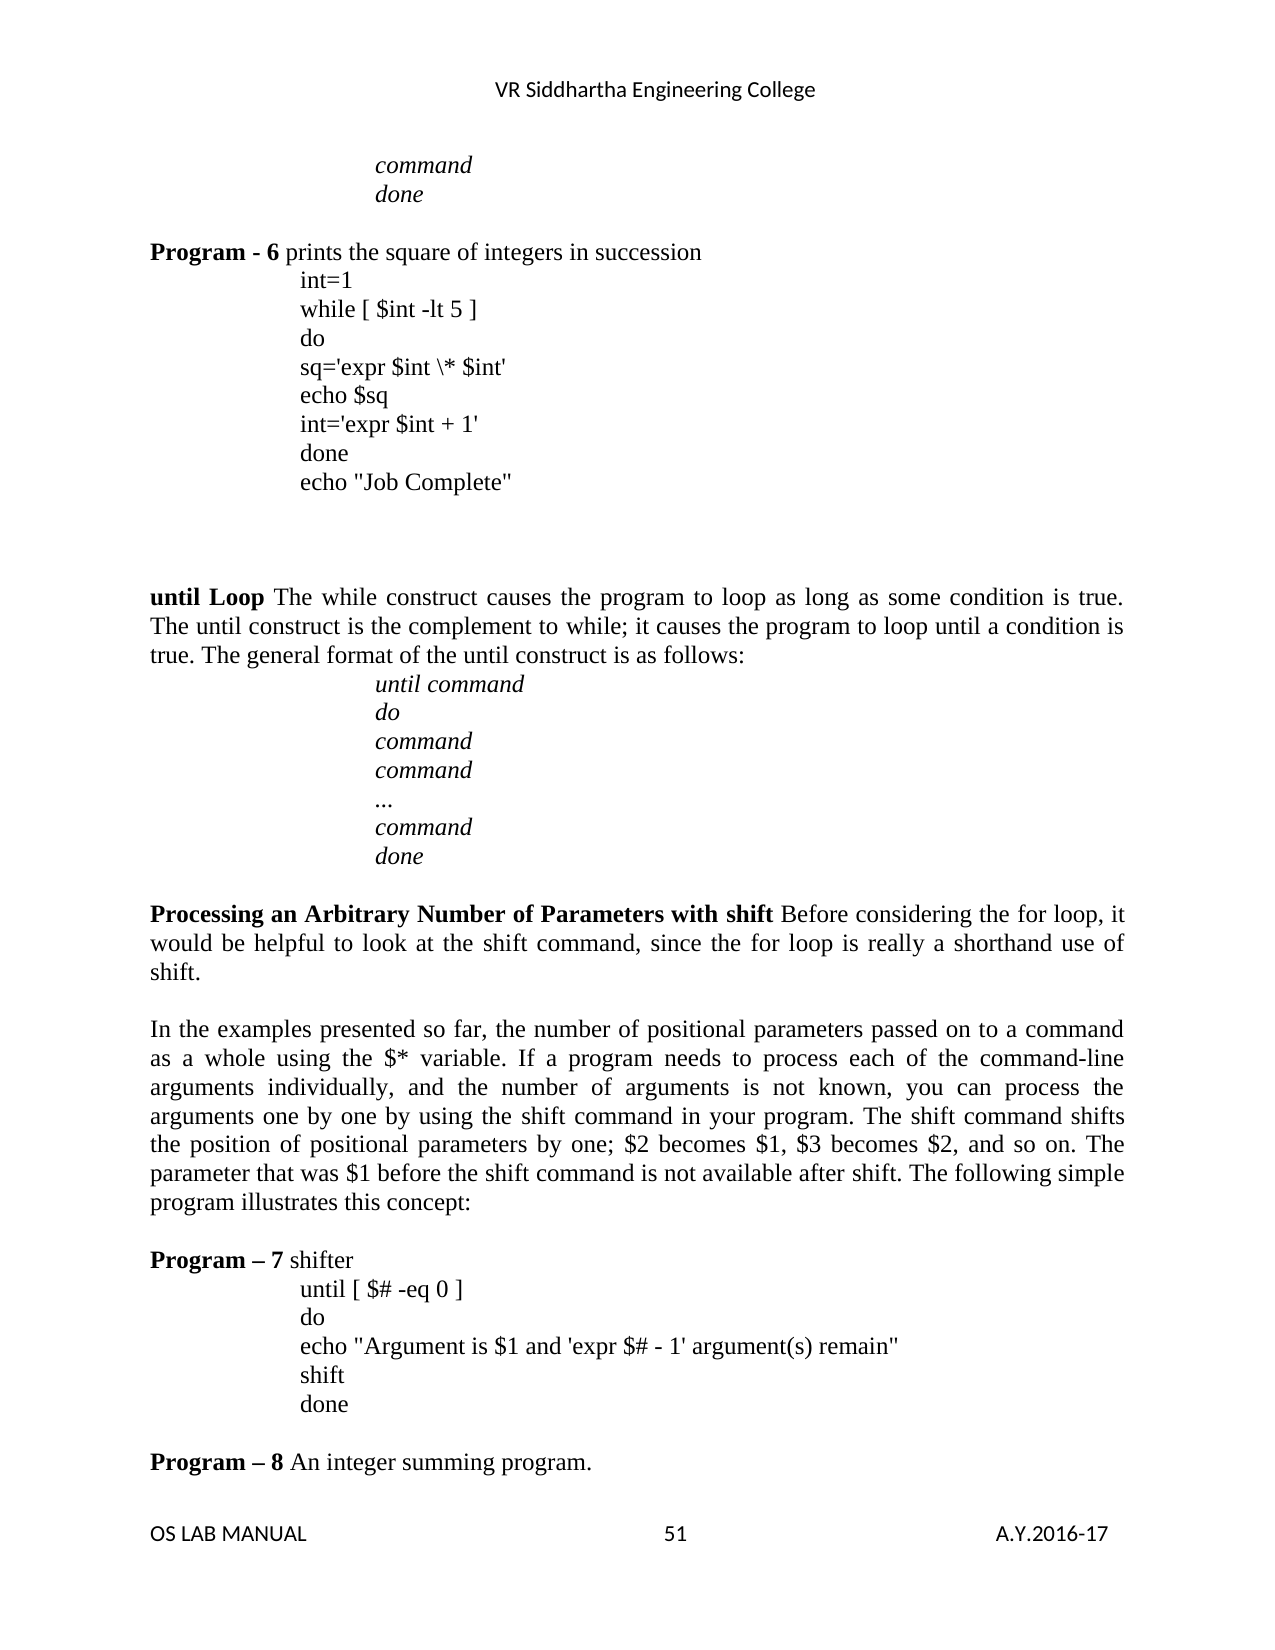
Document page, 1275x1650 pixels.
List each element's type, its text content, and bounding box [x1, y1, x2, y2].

text echo "Argument is $1 and 'expr $# - 1' argument(s) remain" [300, 1331, 1125, 1360]
text Processing an Arbitrary Number of Parameters with shift Before considering the for loop, it would be helpful to look at the shift command, since the for loop is really a shorthand use of shift. [150, 899, 1125, 985]
text done [375, 841, 1125, 870]
text command [375, 755, 1125, 784]
text until [ $# -eq 0 ] [300, 1274, 1125, 1302]
text done [300, 438, 1125, 467]
text do [300, 1302, 1125, 1331]
text done [375, 179, 1125, 207]
text command [375, 150, 1125, 179]
text shift [300, 1360, 1125, 1389]
text echo $sq [300, 380, 1125, 409]
text echo "Job Complete" [300, 467, 1125, 495]
text ... [375, 784, 1125, 812]
text done [300, 1389, 1125, 1417]
text Program – 7 shifter [150, 1245, 1125, 1274]
text command [375, 726, 1125, 755]
text In the examples presented so far, the number of positional parameters passed on to a command as a whole using the $* variable. If a program needs to process each of the command-line arguments individually, and the number of arguments is not known, you can process the arguments one by one by using the shift command in your program. The shift command shifts the position of positional parameters by one; $2 becomes $1, $3 becomes $2, and so on. The parameter that was $1 before the shift command is not available after shift. The following simple program illustrates this concept: [150, 1014, 1125, 1216]
text sq='expr $int \* $int' [300, 352, 1125, 380]
text until command [375, 669, 1125, 697]
text do [375, 697, 1125, 726]
text Program – 8 An integer summing program. [150, 1447, 1125, 1475]
text int=1 [300, 265, 1125, 294]
text until Loop The while construct causes the program to loop as long as some condition is true. The until construct is the complement to while; it causes the program to loop until a condition is true. The general format of the until construct is as follows: [150, 582, 1125, 669]
text command [375, 812, 1125, 841]
text int='expr $int + 1' [300, 409, 1125, 438]
text do [300, 323, 1125, 352]
text Program - 6 prints the square of integers in succession [150, 237, 1125, 265]
text while [ $int -lt 5 ] [300, 294, 1125, 323]
